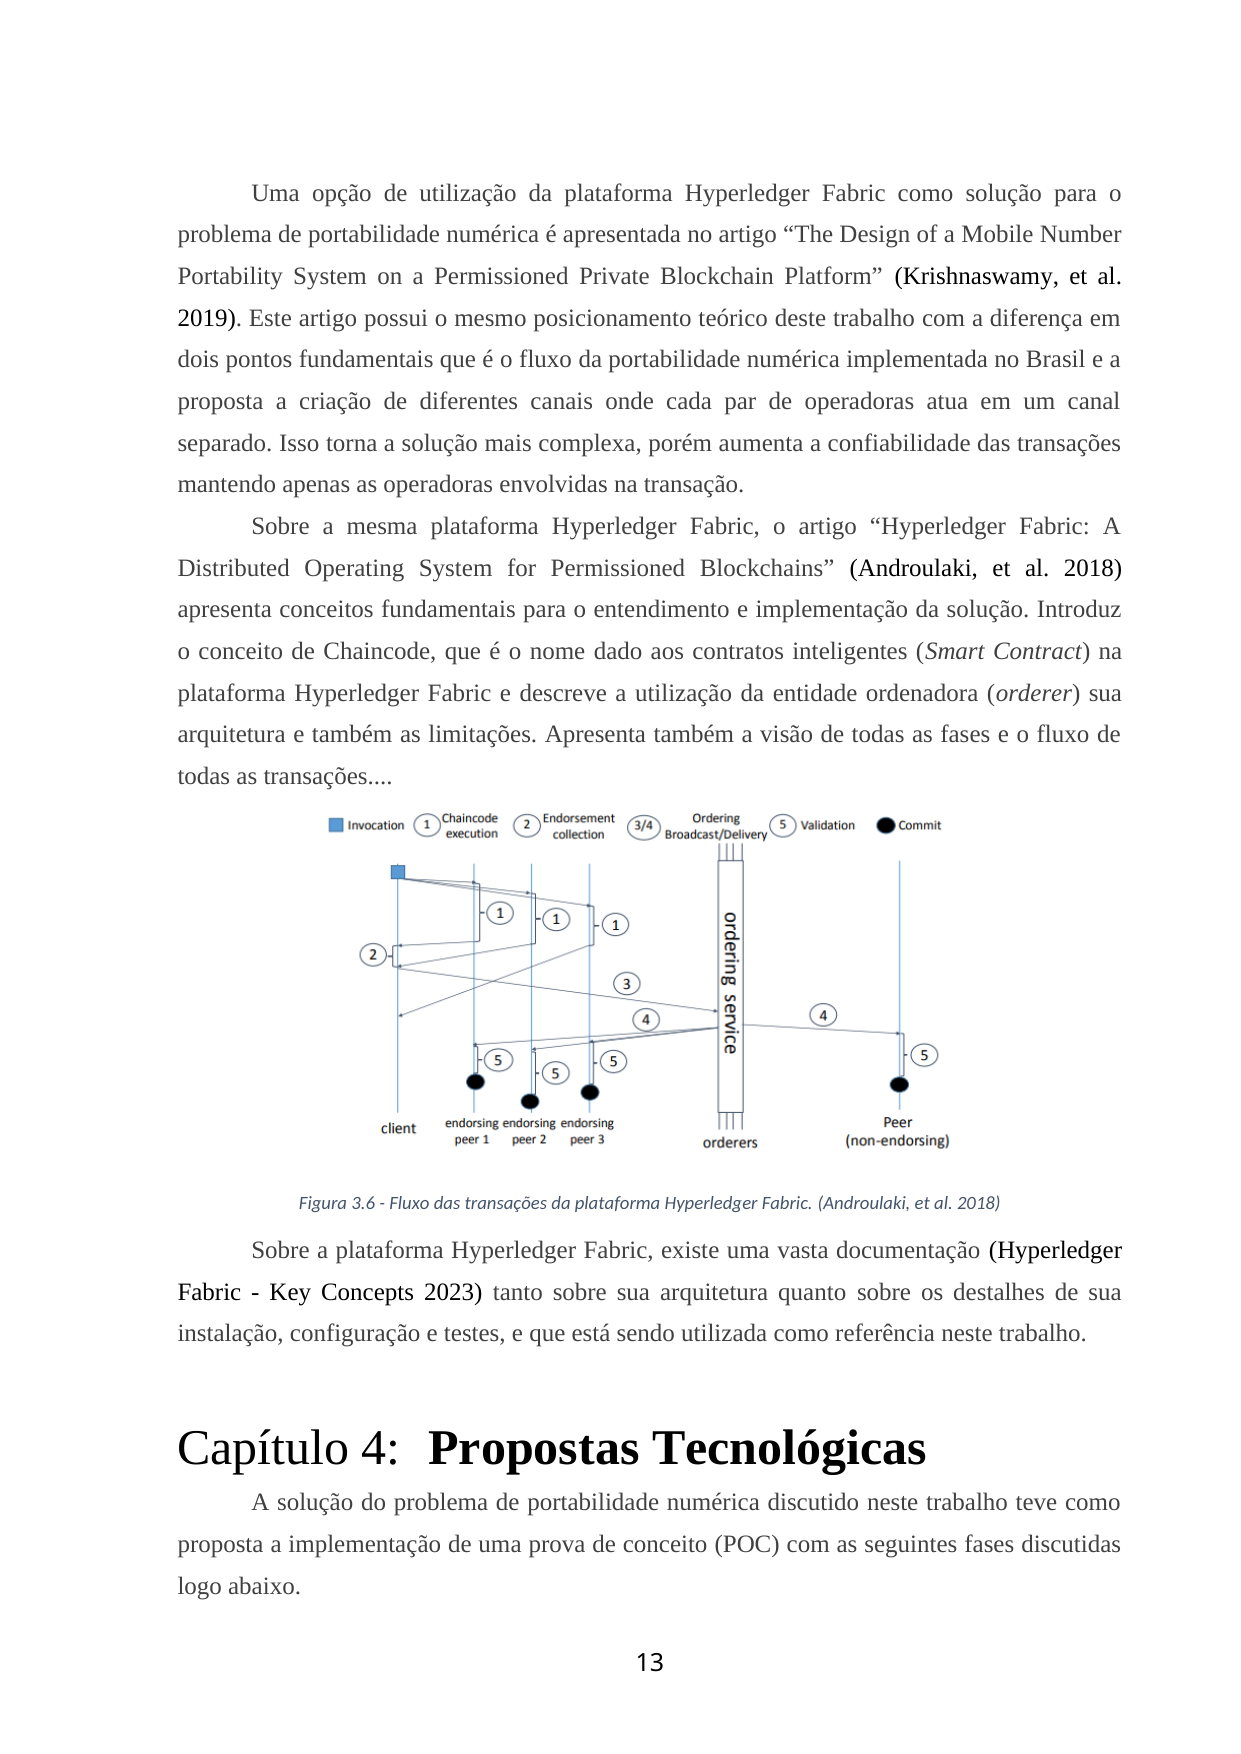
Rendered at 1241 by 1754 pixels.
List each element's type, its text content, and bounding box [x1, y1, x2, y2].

text Uma opção de utilização da plataforma Hyperledger Fabric como solução para o problema de portabilidade numérica é apresentada no artigo “The Design of a Mobile Number Portability System on a Permissioned Private Blockchain Platform” . Este artigo possui o mesmo posicionamento teórico deste trabalho com a diferença em dois pontos fundamentais que é o fluxo da portabilidade numérica implementada no Brasil e a proposta a criação de diferentes canais onde cada par de operadoras atua em um canal separado. Isso torna a solução mais complexa, porém aumenta a confiabilidade das transações mantendo apenas as operadoras envolvidas na transação. [177, 178, 1122, 498]
subtitle Propostas Tecnológicas [177, 1417, 1122, 1475]
text A solução do problema de portabilidade numérica discutido neste trabalho teve como proposta a implementação de uma prova de conceito (POC) com as seguintes fases discutidas logo abaixo. [177, 1487, 1122, 1599]
text Figura . - Fluxo das transações da plataforma Hyperledger Fabric. [177, 1191, 1122, 1214]
picture [312, 802, 988, 1180]
text Sobre a mesma plataforma Hyperledger Fabric, o artigo “Hyperledger Fabric: A Distributed Operating System for Permissioned Blockchains” apresenta conceitos fundamentais para o entendimento e implementação da solução. Introduz o conceito de Chaincode, que é o nome dado aos contratos inteligentes (Smart Contract) na plataforma Hyperledger Fabric e descreve a utilização da entidade ordenadora (orderer) sua arquitetura e também as limitações. Apresenta também a visão de todas as fases e o fluxo de todas as transações.... [177, 511, 1122, 790]
text Sobre a plataforma Hyperledger Fabric, existe uma vasta documentação tanto sobre sua arquitetura quanto sobre os destalhes de sua instalação, configuração e testes, e que está sendo utilizada como referência neste trabalho. [177, 1235, 1122, 1347]
